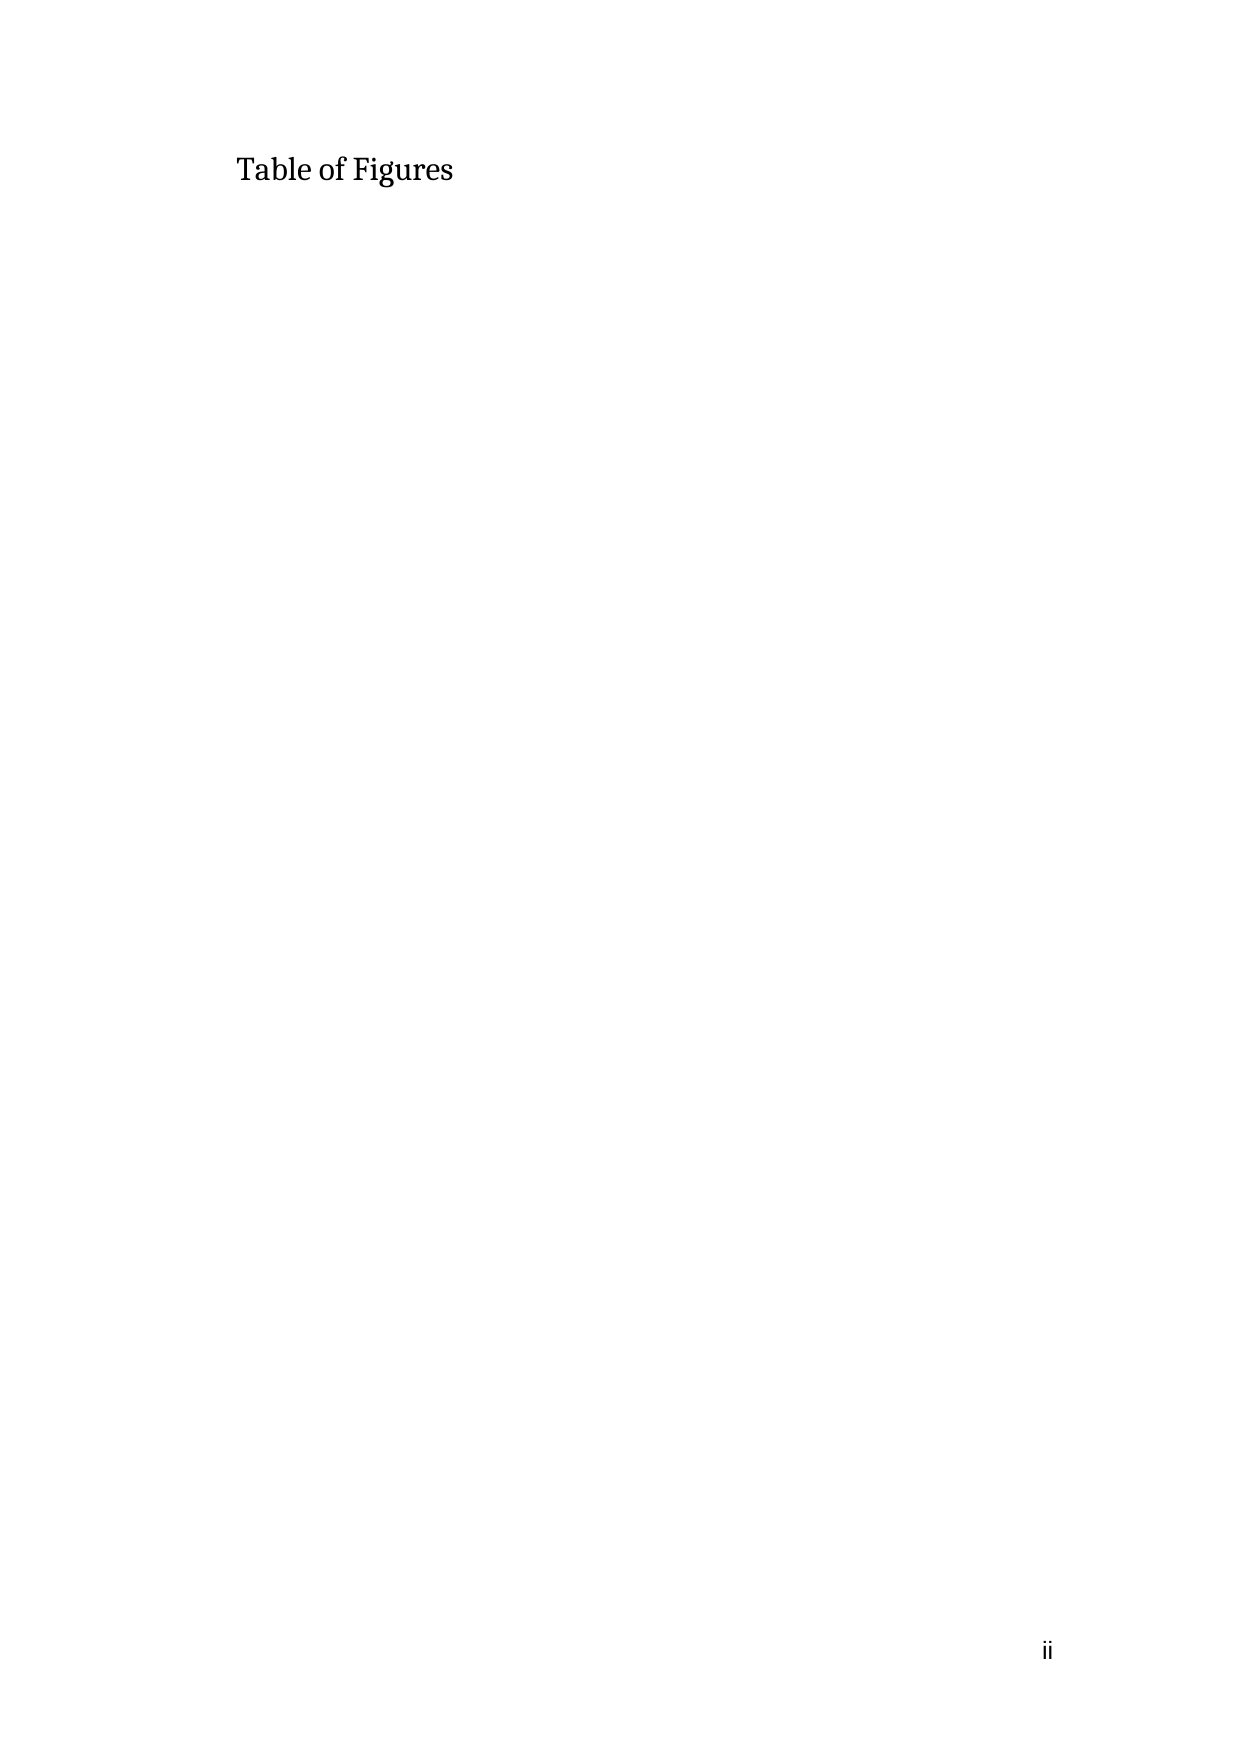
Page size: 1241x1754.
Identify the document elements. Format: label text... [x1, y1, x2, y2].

subtitle Table of Figures [236, 150, 1053, 188]
